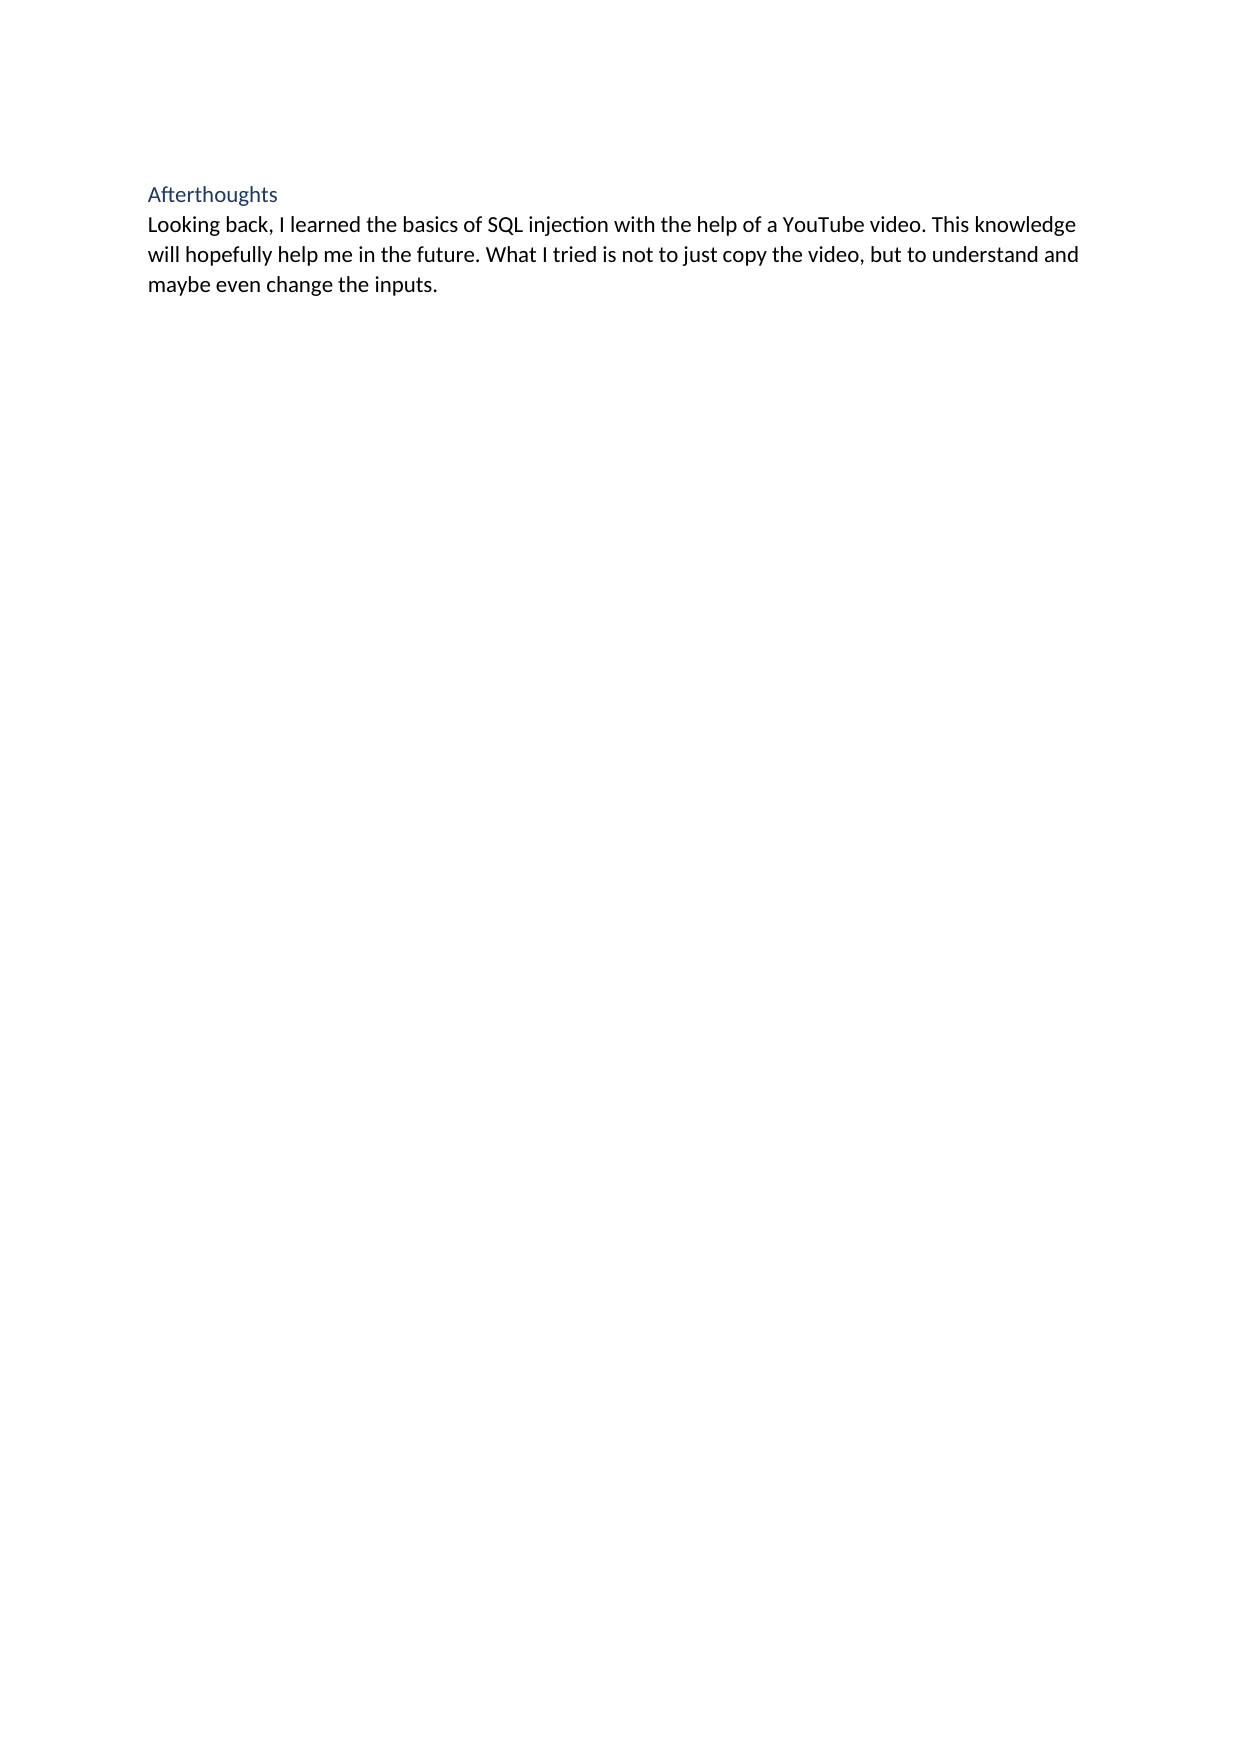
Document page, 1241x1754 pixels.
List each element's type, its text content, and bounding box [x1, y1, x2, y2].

subtitle Afterthoughts [148, 180, 1093, 208]
text Looking back, I learned the basics of SQL injection with the help of a YouTube video. This knowledge will hopefully help me in the future. What I tried is not to just copy the video, but to understand and maybe even change the inputs. [148, 210, 1093, 298]
